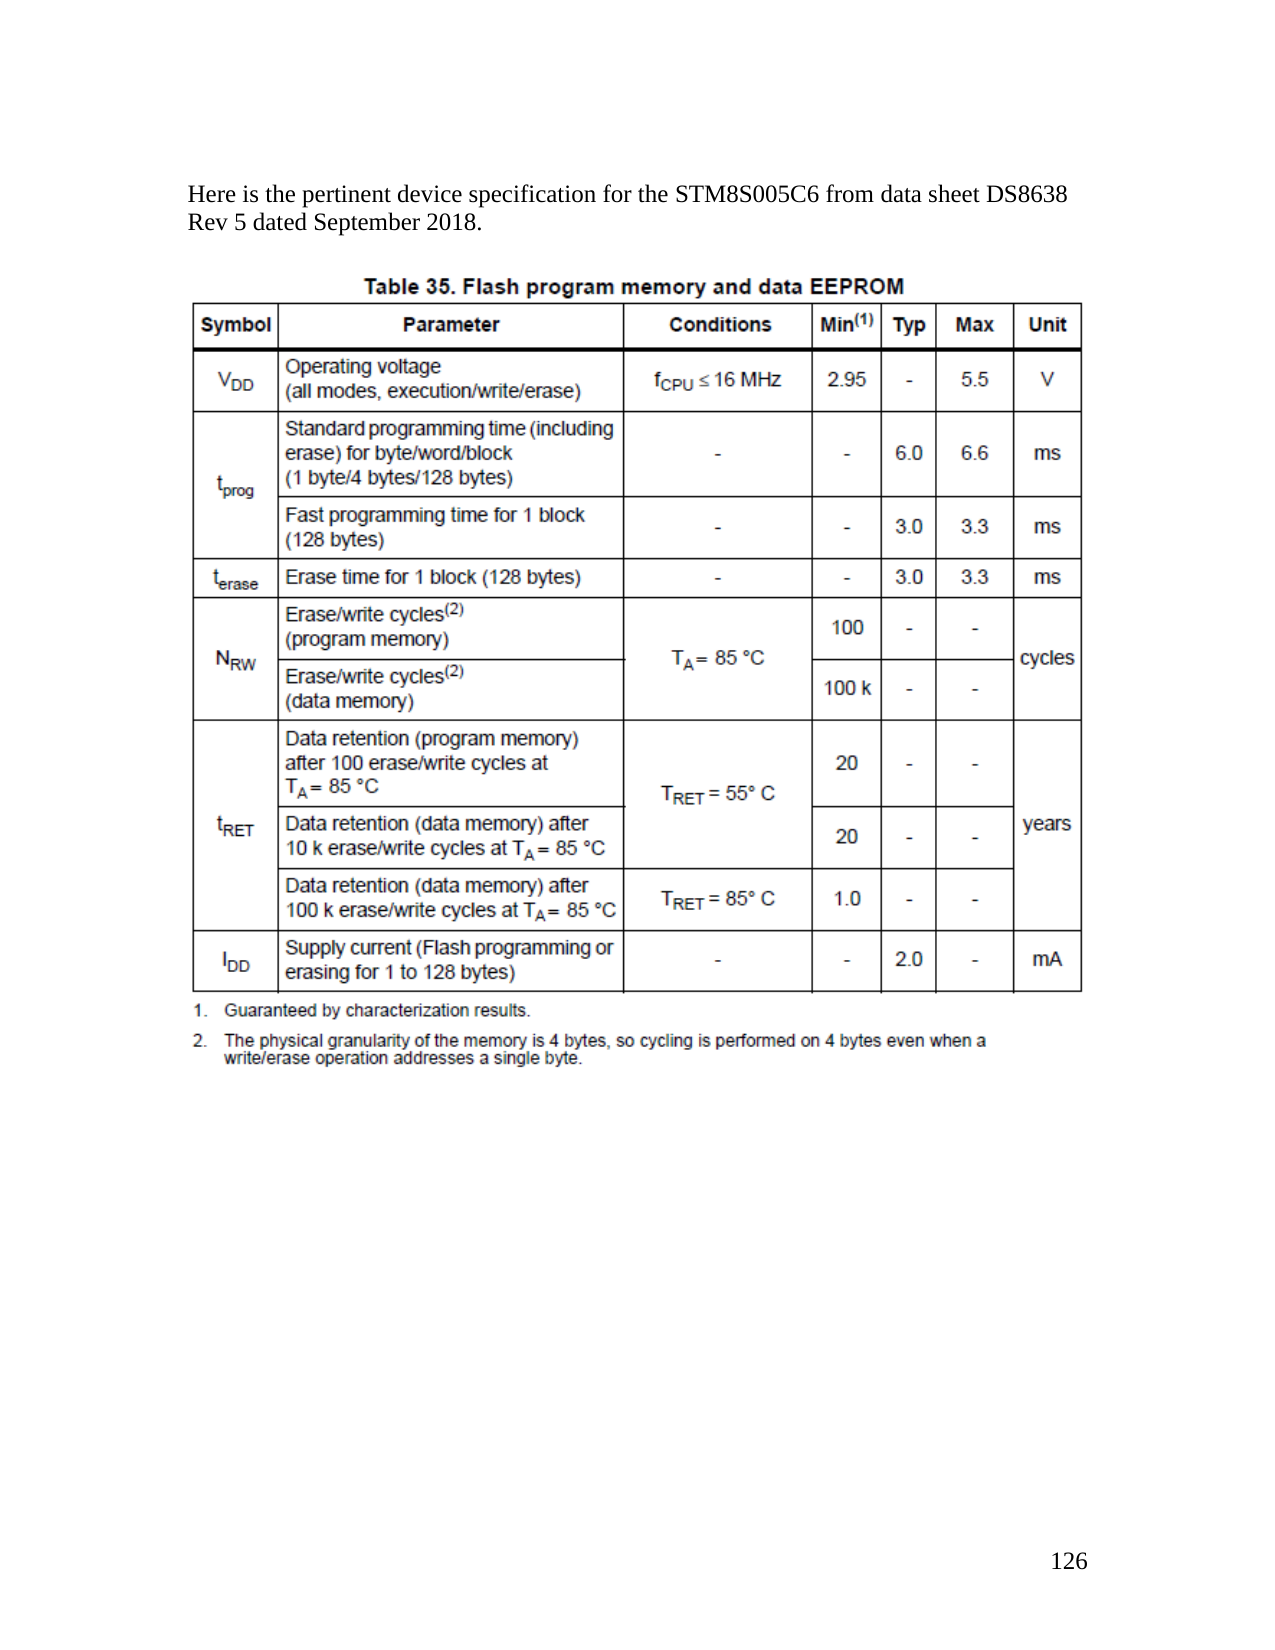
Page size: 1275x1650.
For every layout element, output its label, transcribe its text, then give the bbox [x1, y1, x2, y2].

picture [187, 264, 1088, 1083]
text Here is the pertinent device specification for the STM8S005C6 from data sheet DS8638 Rev 5 dated September 2018. [187, 179, 1087, 236]
